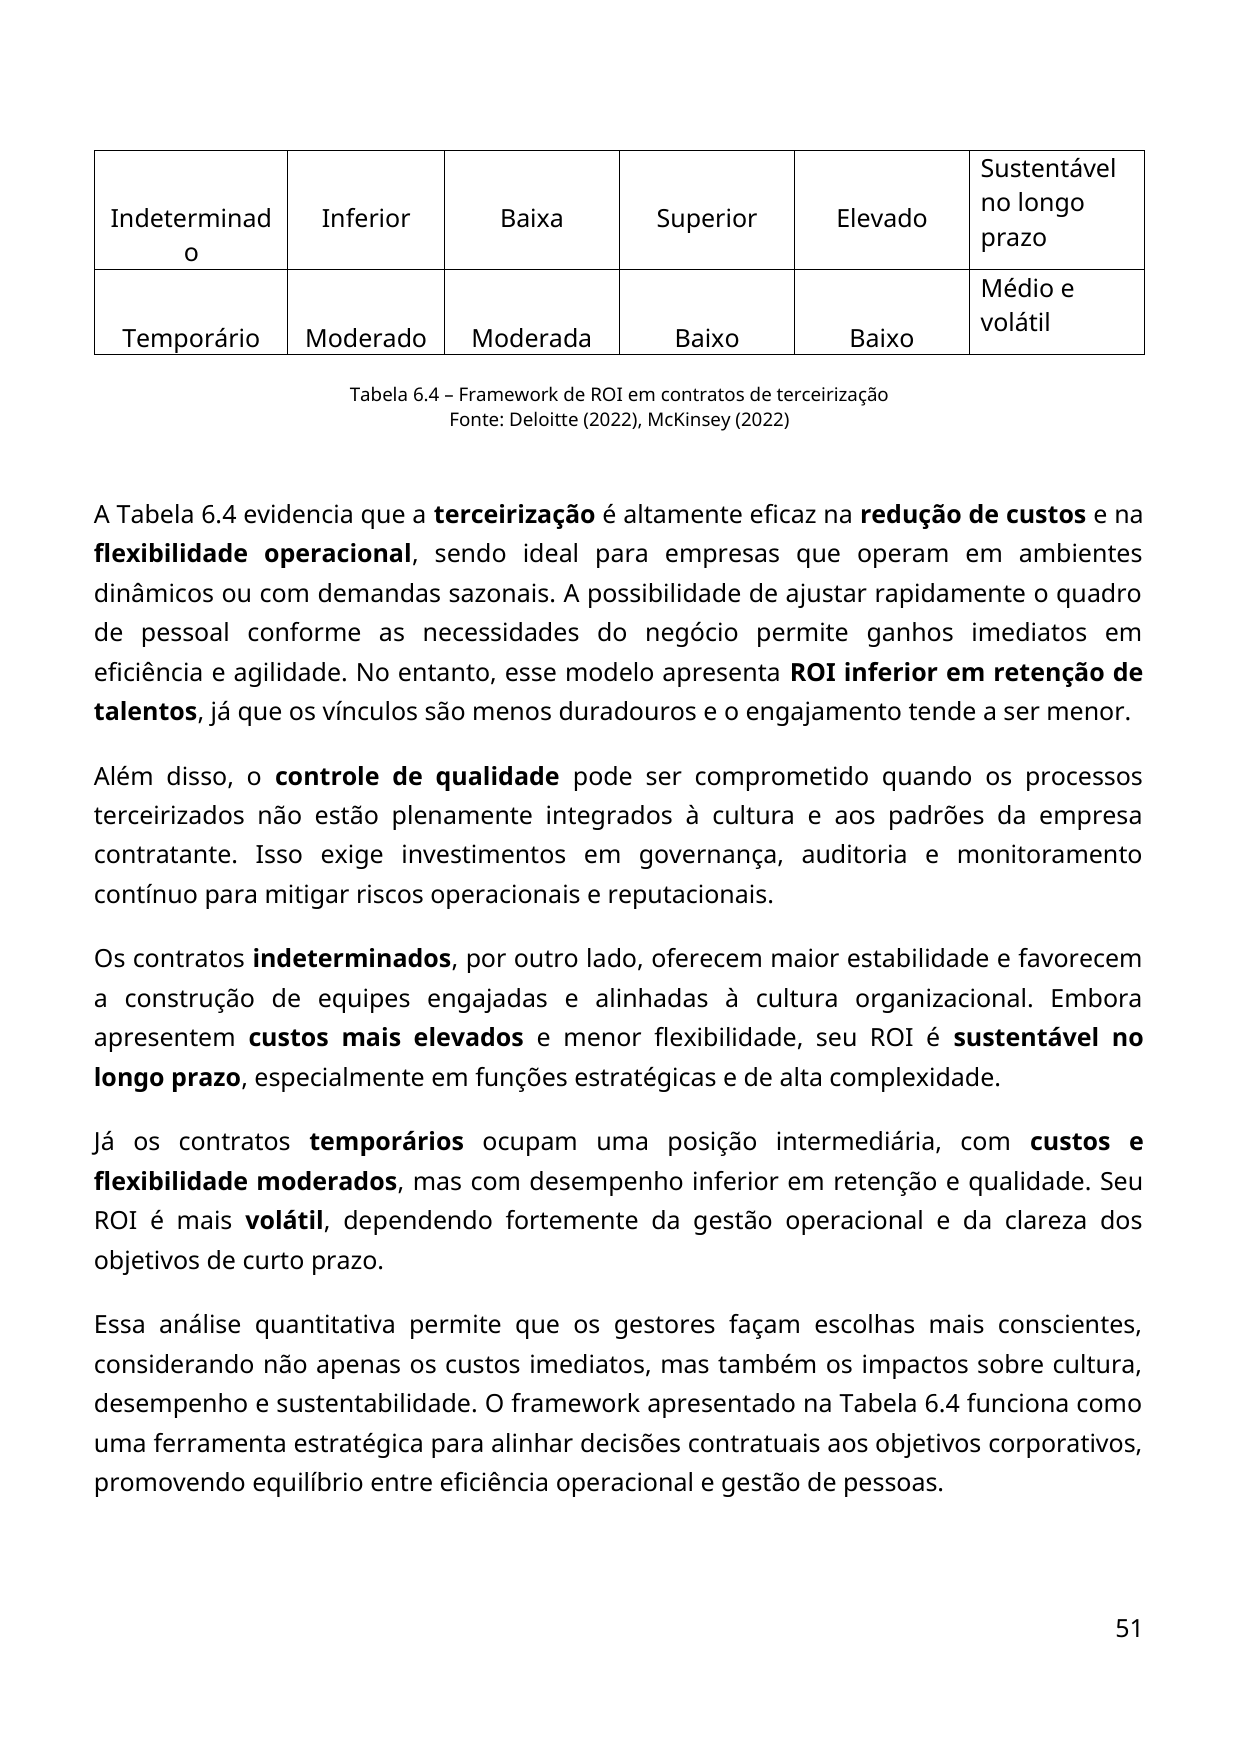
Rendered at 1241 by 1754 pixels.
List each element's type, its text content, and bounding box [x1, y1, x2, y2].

text A Tabela 6.4 evidencia que a terceirização é altamente eficaz na redução de custos e na flexibilidade operacional, sendo ideal para empresas que operam em ambientes dinâmicos ou com demandas sazonais. A possibilidade de ajustar rapidamente o quadro de pessoal conforme as necessidades do negócio permite ganhos imediatos em eficiência e agilidade. No entanto, esse modelo apresenta ROI inferior em retenção de talentos, já que os vínculos são menos duradouros e o engajamento tende a ser menor. [94, 496, 1144, 728]
table_cell Baixa [445, 151, 619, 269]
table_cell Temporário [95, 270, 287, 354]
table_cell Baixo [620, 270, 794, 354]
table_cell Baixo [795, 270, 969, 354]
table_cell Superior [620, 151, 794, 269]
text Além disso, o controle de qualidade pode ser comprometido quando os processos terceirizados não estão plenamente integrados à cultura e aos padrões da empresa contratante. Isso exige investimentos em governança, auditoria e monitoramento contínuo para mitigar riscos operacionais e reputacionais. [94, 758, 1144, 911]
table_cell Inferior [288, 151, 444, 269]
text Essa análise quantitativa permite que os gestores façam escolhas mais conscientes, considerando não apenas os custos imediatos, mas também os impactos sobre cultura, desempenho e sustentabilidade. O framework apresentado na Tabela 6.4 funciona como uma ferramenta estratégica para alinhar decisões contratuais aos objetivos corporativos, promovendo equilíbrio entre eficiência operacional e gestão de pessoas. [94, 1307, 1144, 1499]
table_cell Tabela 6.4 – Framework de ROI em contratos de terceirização Fonte: Deloitte (2022), McKinsey (2022) [94, 355, 1144, 432]
table_cell Médio e volátil [970, 270, 1144, 354]
table_cell Moderado [288, 270, 444, 354]
table_cell Elevado [795, 151, 969, 269]
table_cell Indeterminado [95, 151, 287, 269]
text Os contratos indeterminados, por outro lado, oferecem maior estabilidade e favorecem a construção de equipes engajadas e alinhadas à cultura organizacional. Embora apresentem custos mais elevados e menor flexibilidade, seu ROI é sustentável no longo prazo, especialmente em funções estratégicas e de alta complexidade. [94, 941, 1144, 1094]
table_cell Moderada [445, 270, 619, 354]
table_cell Sustentável no longo prazo [970, 151, 1144, 269]
text Já os contratos temporários ocupam uma posição intermediária, com custos e flexibilidade moderados, mas com desempenho inferior em retenção e qualidade. Seu ROI é mais volátil, dependendo fortemente da gestão operacional e da clareza dos objetivos de curto prazo. [94, 1124, 1144, 1277]
